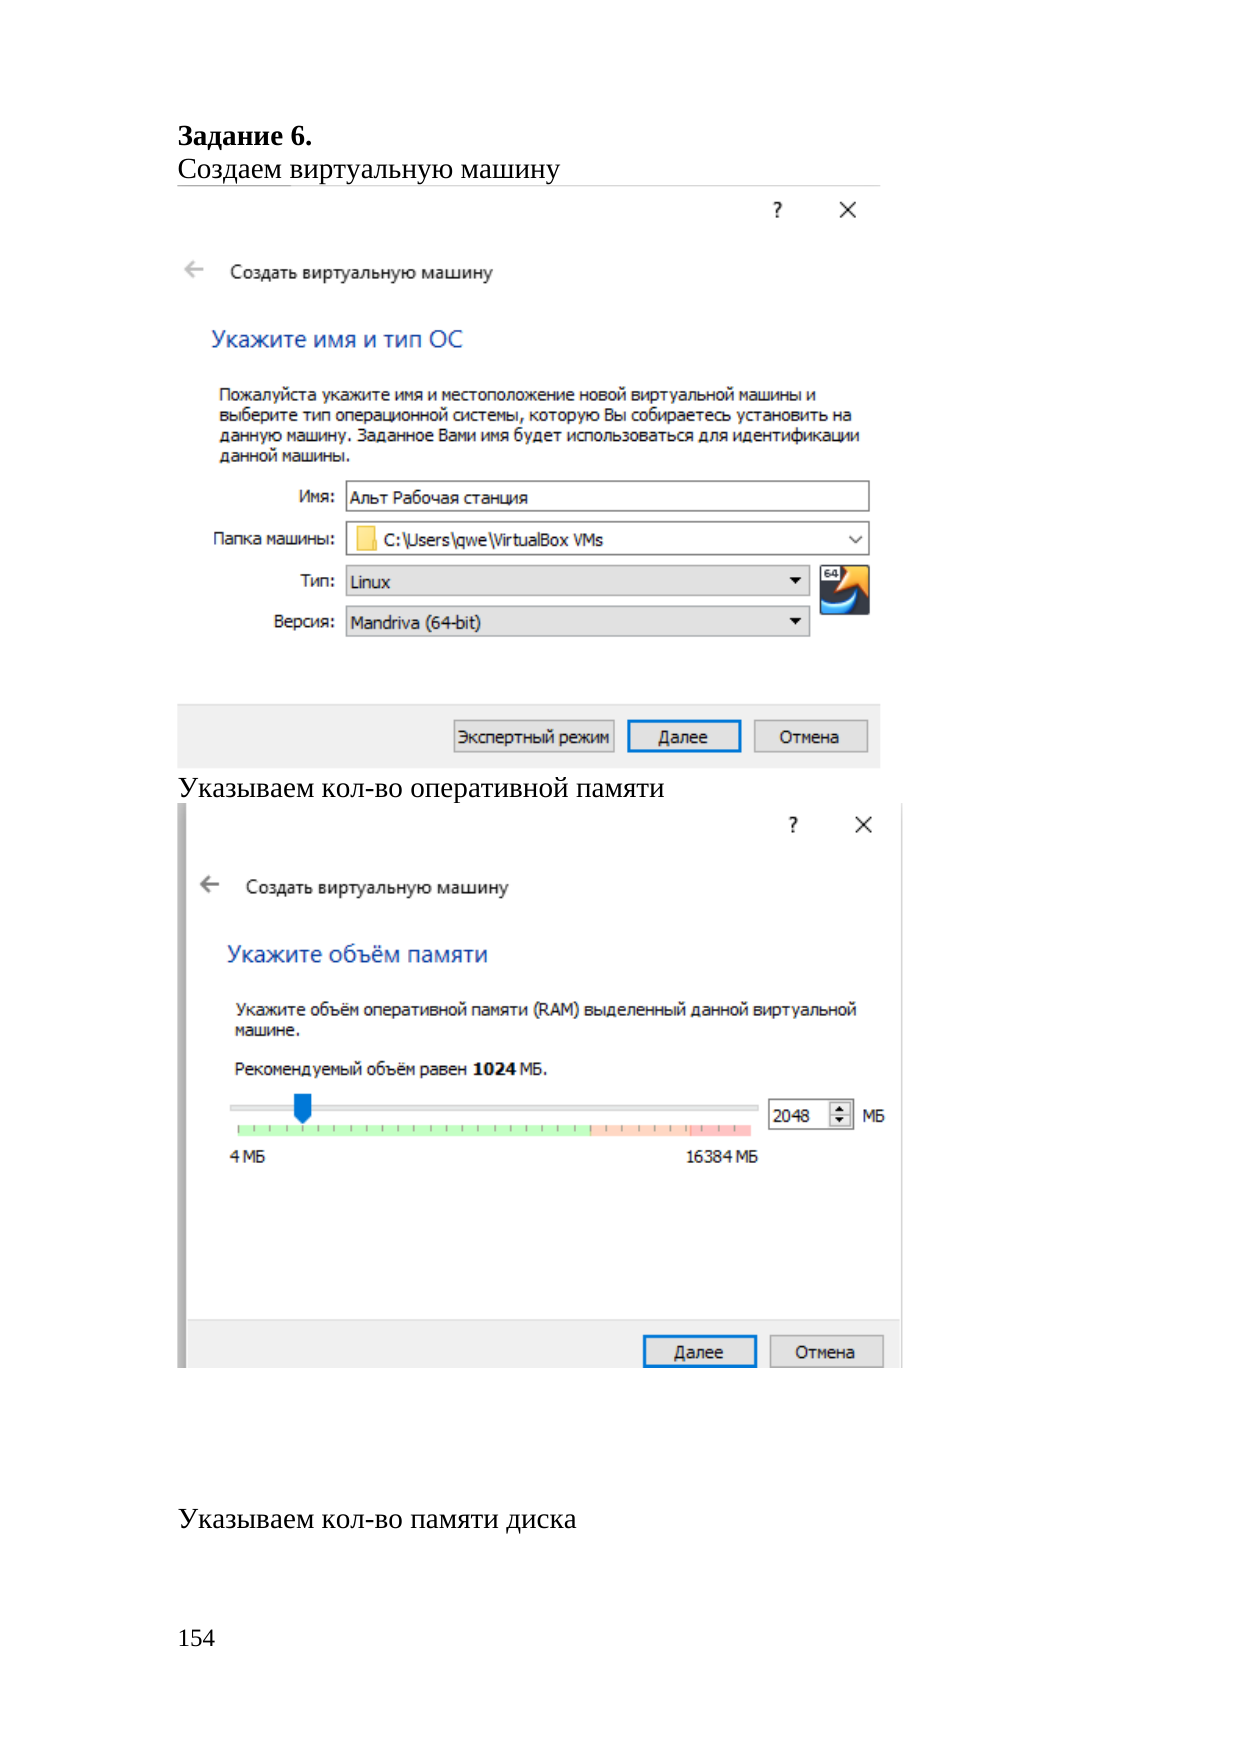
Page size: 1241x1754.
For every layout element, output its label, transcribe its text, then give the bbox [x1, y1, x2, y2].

text Указываем кол-во памяти диска [177, 1502, 1152, 1535]
picture [177, 185, 881, 770]
text Указываем кол-во оперативной памяти [177, 770, 1152, 803]
picture [177, 803, 903, 1368]
text Задание 6. [177, 118, 1152, 152]
text Создаем виртуальную машину [177, 152, 1152, 185]
